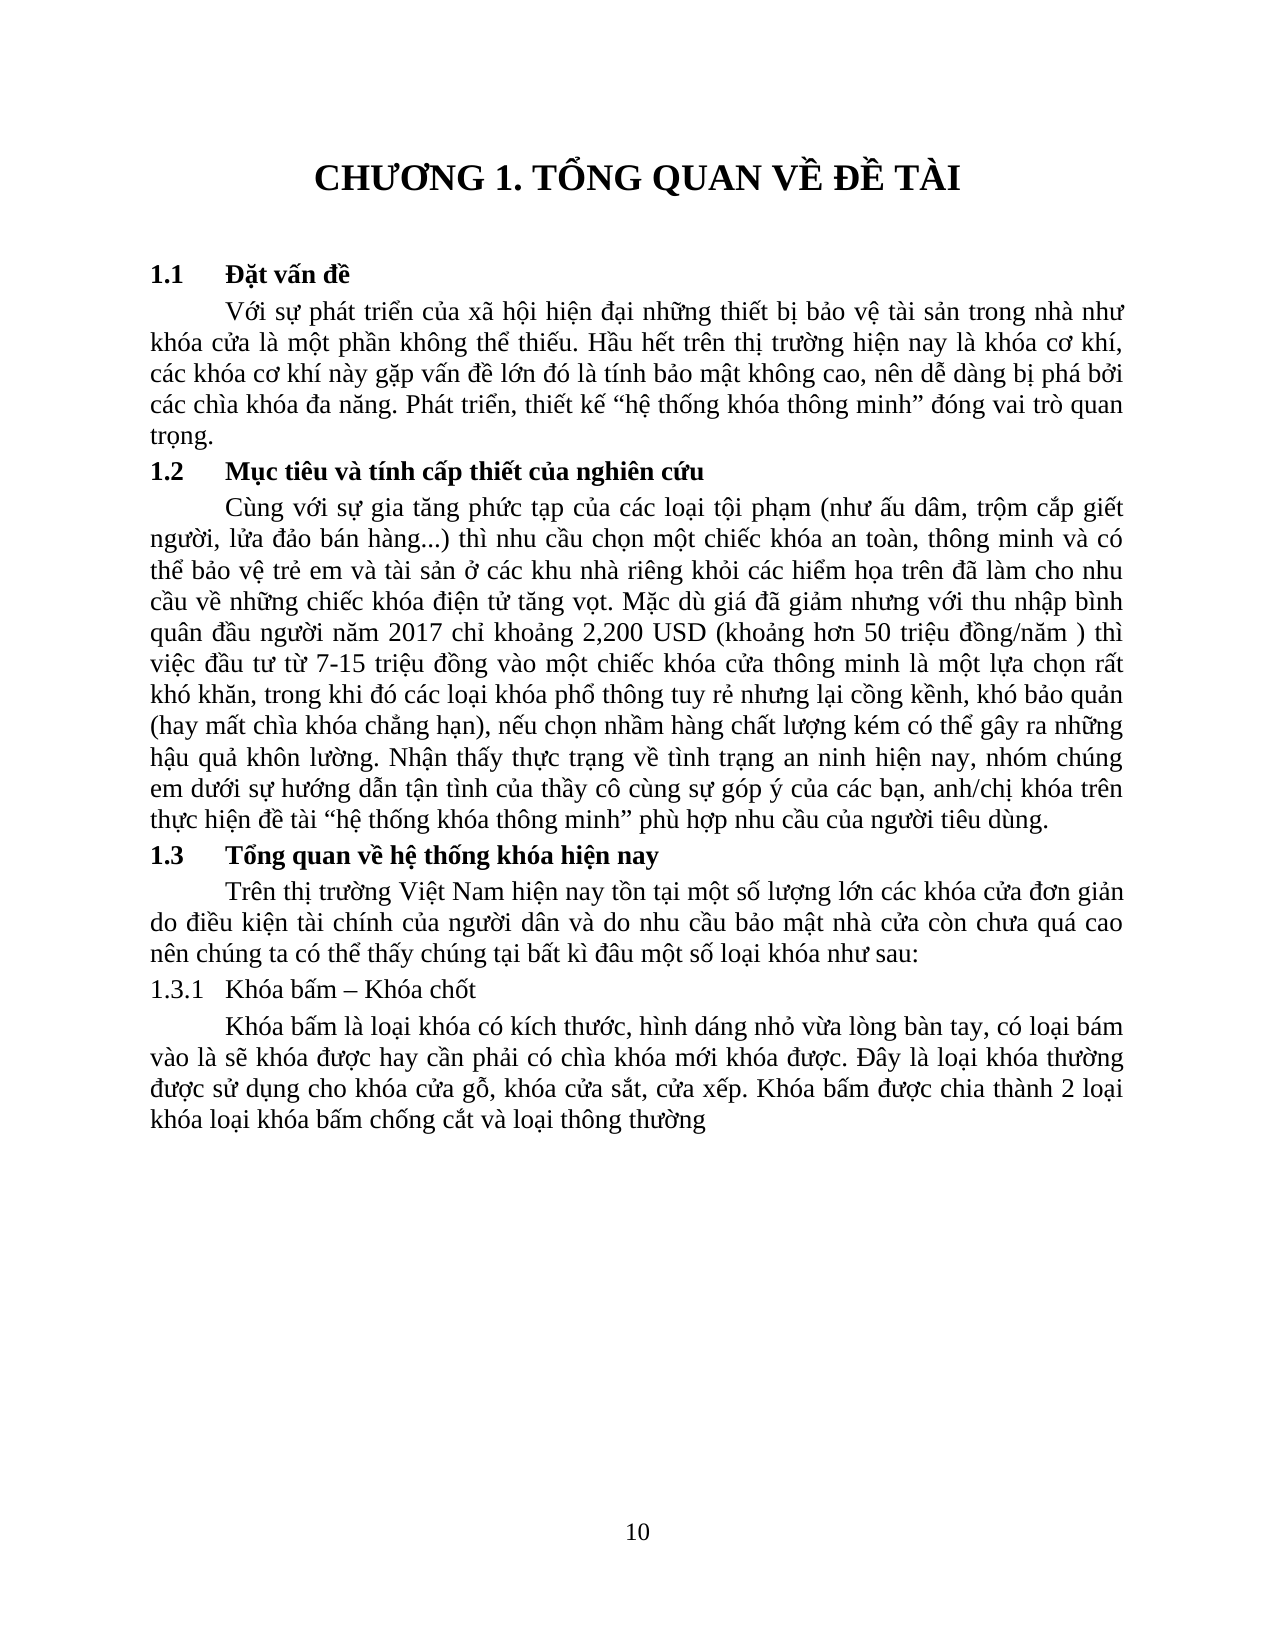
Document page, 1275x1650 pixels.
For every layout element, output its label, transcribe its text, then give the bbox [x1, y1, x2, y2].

subtitle Đặt vấn đề [150, 258, 1125, 289]
text Khóa bấm là loại khóa có kích thước, hình dáng nhỏ vừa lòng bàn tay, có loại bám vào là sẽ khóa được hay cần phải có chìa khóa mới khóa được. Đây là loại khóa thường được sử dụng cho khóa cửa gỗ, khóa cửa sắt, cửa xếp. Khóa bấm được chia thành 2 loại khóa loại khóa bấm chống cắt và loại thông thường [150, 1010, 1125, 1134]
text Cùng với sự gia tăng phức tạp của các loại tội phạm (như ấu dâm, trộm cắp giết người, lửa đảo bán hàng...) thì nhu cầu chọn một chiếc khóa an toàn, thông minh và có thể bảo vệ trẻ em và tài sản ở các khu nhà riêng khỏi các hiểm họa trên đã làm cho nhu cầu về những chiếc khóa điện tử tăng vọt. Mặc dù giá đã giảm nhưng với thu nhập bình quân đầu người năm 2017 chỉ khoảng 2,200 USD (khoảng hơn 50 triệu đồng/năm ) thì việc đầu tư từ 7-15 triệu đồng vào một chiếc khóa cửa thông minh là một lựa chọn rất khó khăn, trong khi đó các loại khóa phổ thông tuy rẻ nhưng lại cồng kềnh, khó bảo quản (hay mất chìa khóa chẳng hạn), nếu chọn nhầm hàng chất lượng kém có thể gây ra những hậu quả khôn lường. Nhận thấy thực trạng về tình trạng an ninh hiện nay, nhóm chúng em dưới sự hướng dẫn tận tình của thầy cô cùng sự góp ý của các bạn, anh/chị khóa trên thực hiện đề tài “hệ thống khóa thông minh” phù hợp nhu cầu của người tiêu dùng. [150, 491, 1125, 834]
subtitle CHƯƠNG 1. TỔNG QUAN VỀ ĐỀ TÀI [150, 155, 1125, 198]
text Trên thị trường Việt Nam hiện nay tồn tại một số lượng lớn các khóa cửa đơn giản do điều kiện tài chính của người dân và do nhu cầu bảo mật nhà cửa còn chưa quá cao nên chúng ta có thể thấy chúng tại bất kì đâu một số loại khóa như sau: [150, 875, 1125, 969]
subtitle 1.3.1 Khóa bấm – Khóa chốt [150, 974, 1125, 1005]
subtitle 1.2 Mục tiêu và tính cấp thiết của nghiên cứu [150, 455, 1125, 486]
subtitle 1.3 Tổng quan về hệ thống khóa hiện nay [150, 839, 1125, 870]
text Với sự phát triển của xã hội hiện đại những thiết bị bảo vệ tài sản trong nhà như khóa cửa là một phần không thể thiếu. Hầu hết trên thị trường hiện nay là khóa cơ khí, các khóa cơ khí này gặp vấn đề lớn đó là tính bảo mật không cao, nên dễ dàng bị phá bởi các chìa khóa đa năng. Phát triển, thiết kế “hệ thống khóa thông minh” đóng vai trò quan trọng. [150, 294, 1125, 450]
